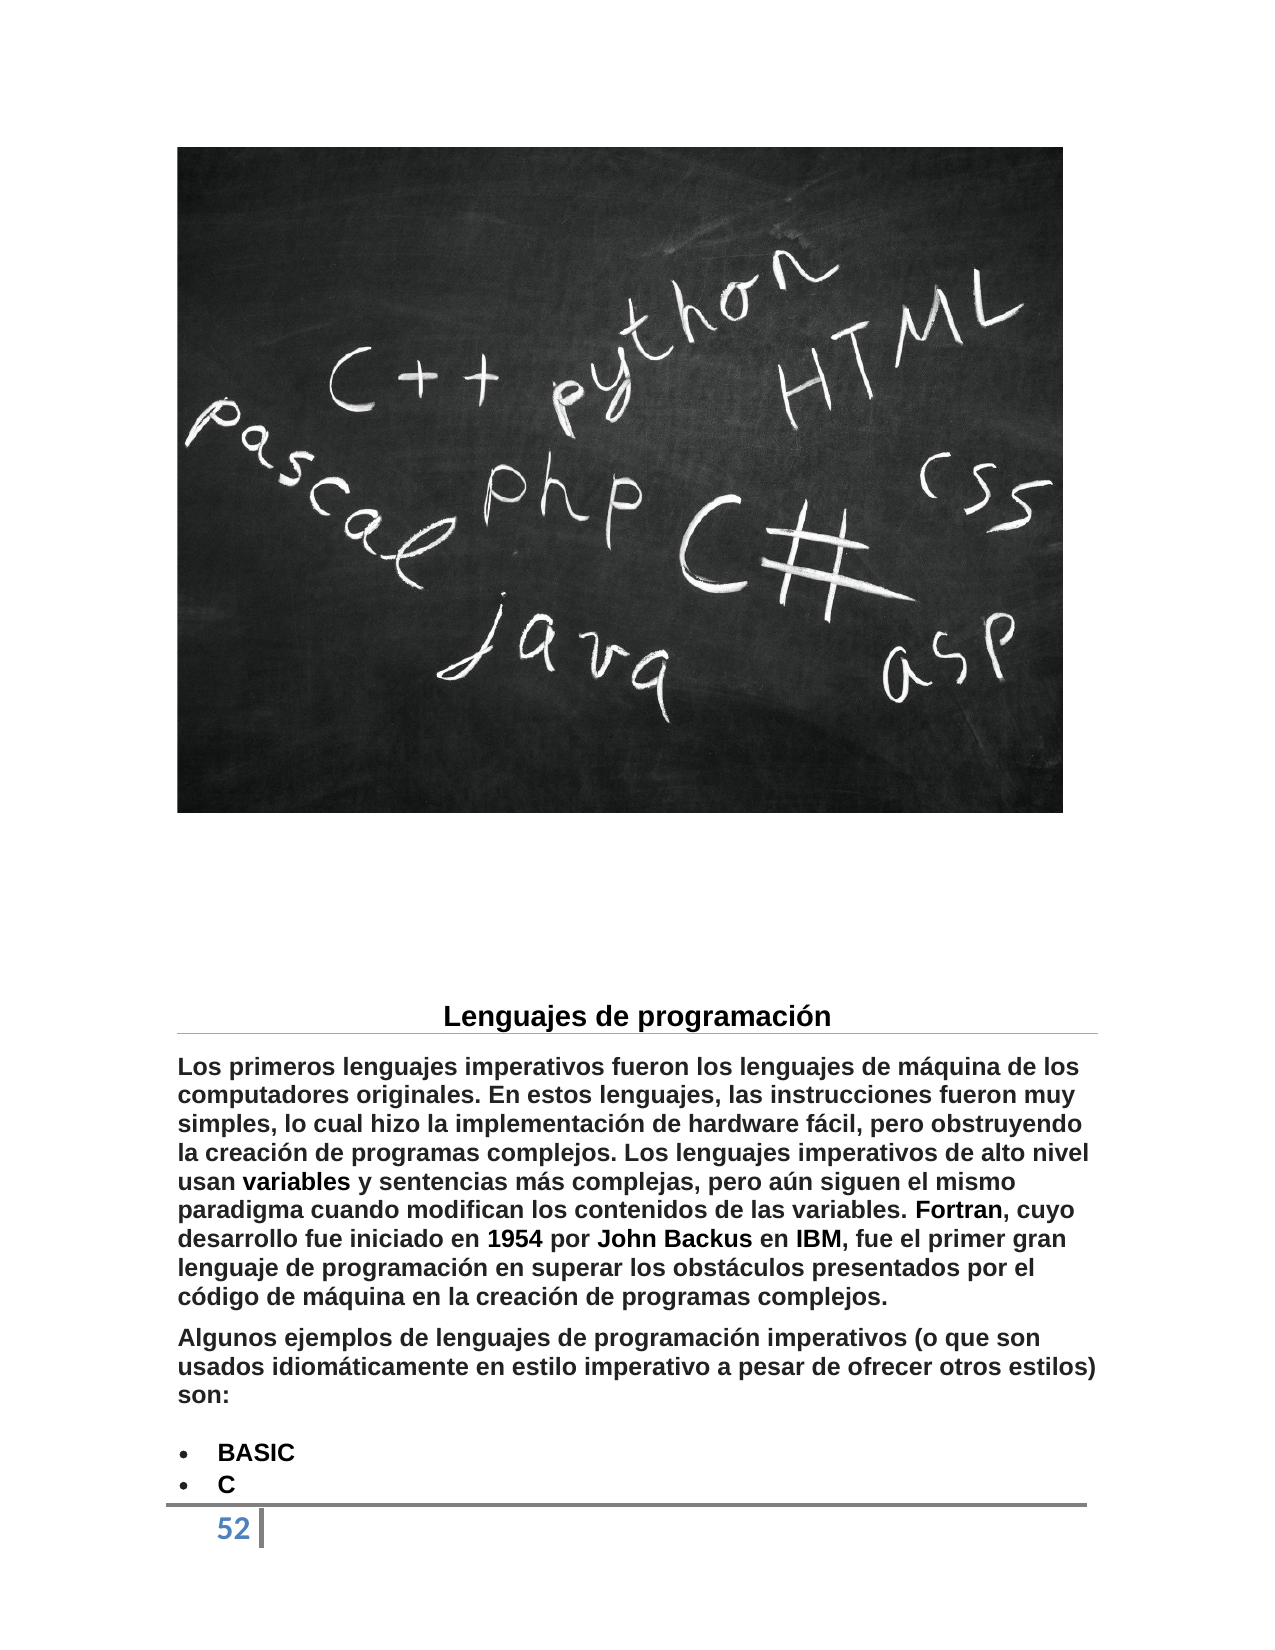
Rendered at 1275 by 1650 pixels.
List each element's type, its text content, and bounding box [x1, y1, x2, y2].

list C [180, 1469, 1098, 1498]
subtitle Lenguajes de programación [177, 999, 1098, 1033]
picture [177, 147, 1063, 813]
text Los primeros lenguajes imperativos fueron los lenguajes de máquina de los computadores originales. En estos lenguajes, las instrucciones fueron muy simples, lo cual hizo la implementación de hardware fácil, pero obstruyendo la creación de programas complejos. Los lenguajes imperativos de alto nivel usan variables y sentencias más complejas, pero aún siguen el mismo paradigma cuando modifican los contenidos de las variables. Fortran, cuyo desarrollo fue iniciado en 1954 por John Backus en IBM, fue el primer gran lenguaje de programación en superar los obstáculos presentados por el código de máquina en la creación de programas complejos. [177, 1052, 1098, 1310]
text Algunos ejemplos de lenguajes de programación imperativos (o que son usados idiomáticamente en estilo imperativo a pesar de ofrecer otros estilos) son: [177, 1323, 1098, 1409]
list BASIC [180, 1438, 1098, 1467]
